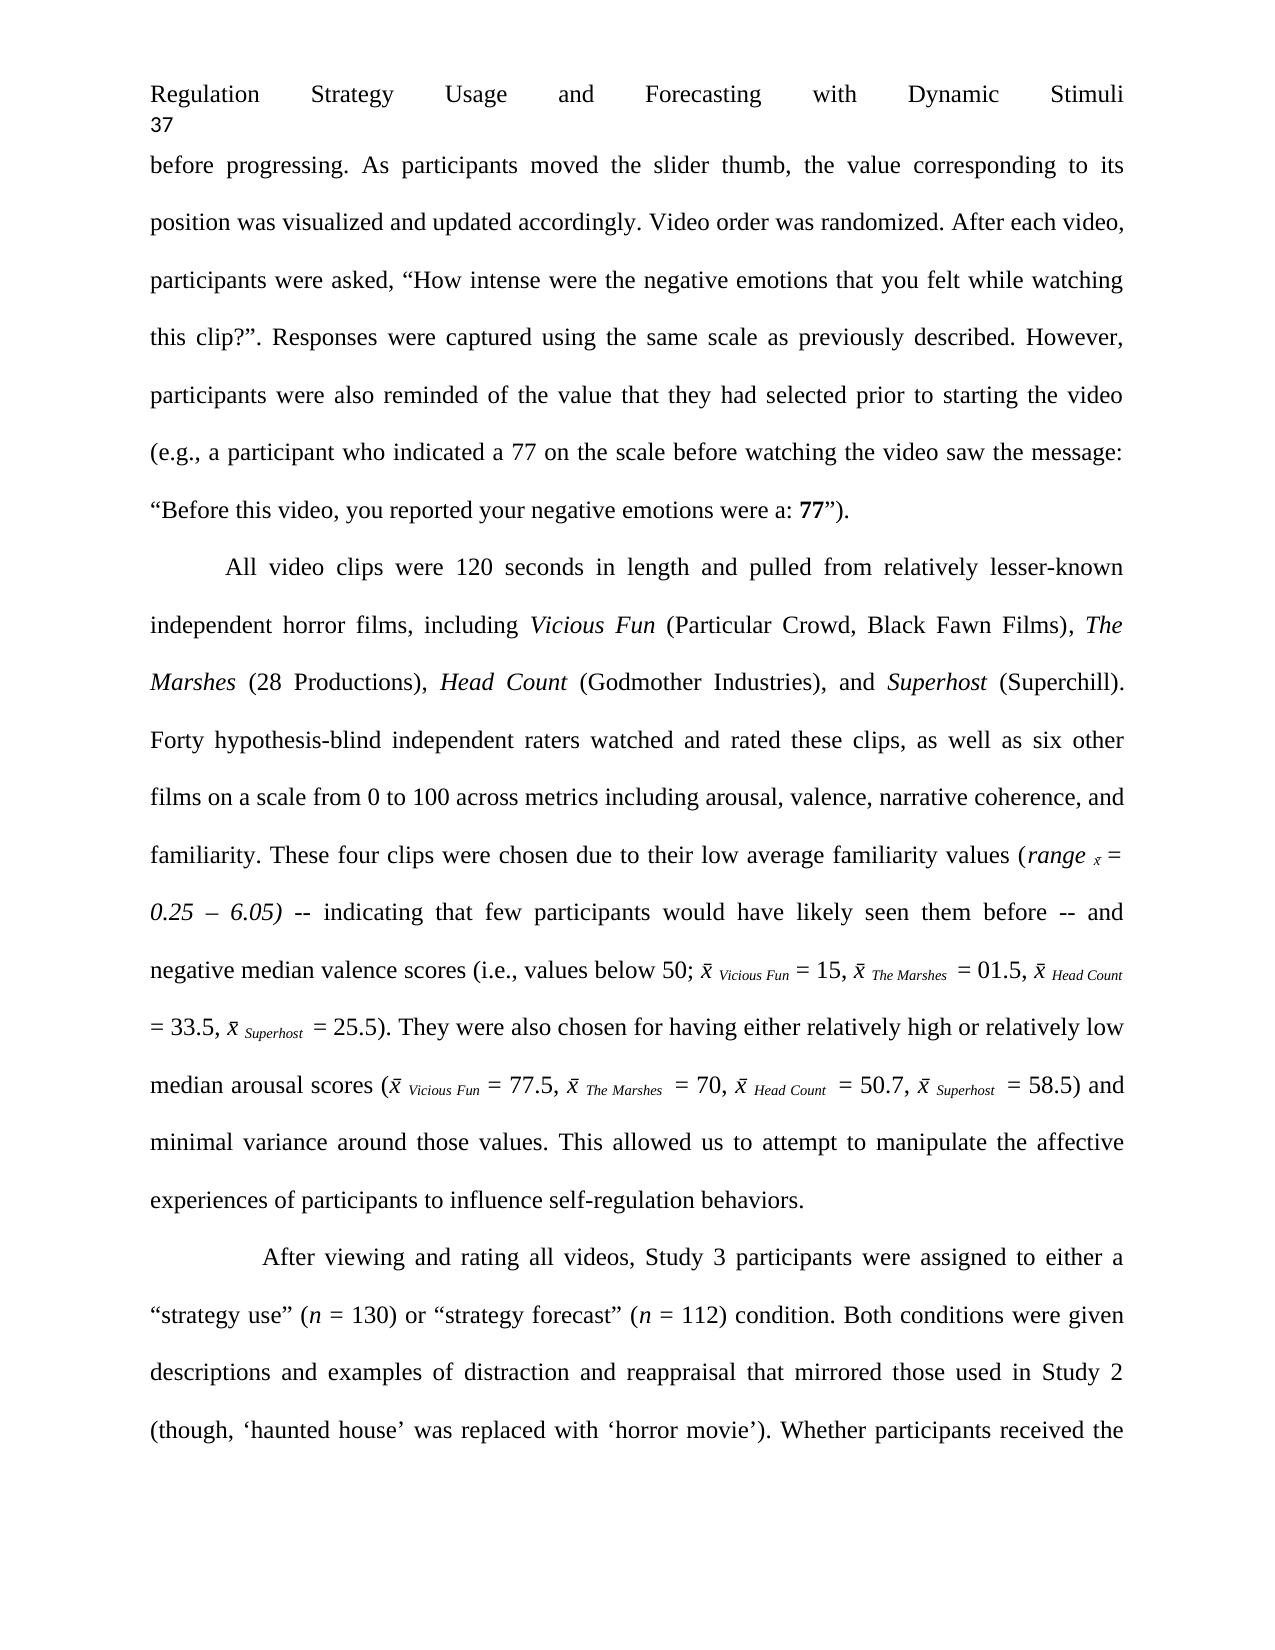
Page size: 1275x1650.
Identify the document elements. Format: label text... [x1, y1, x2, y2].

text All video clips were 120 seconds in length and pulled from relatively lesser-known independent horror films, including Vicious Fun (Particular Crowd, Black Fawn Films), The Marshes (28 Productions), Head Count (Godmother Industries), and Superhost (Superchill). Forty hypothesis-blind independent raters watched and rated these clips, as well as six other films on a scale from 0 to 100 across metrics including arousal, valence, narrative coherence, and familiarity. These four clips were chosen due to their low average familiarity values (range x̄ = 0.25 – 6.05) -- indicating that few participants would have likely seen them before -- and negative median valence scores (i.e., values below 50; x̄ Vicious Fun = 15, x̄ The Marshes = 01.5, x̄ Head Count = 33.5, x̄ Superhost = 25.5). They were also chosen for having either relatively high or relatively low median arousal scores (x̄ Vicious Fun = 77.5, x̄ The Marshes = 70, x̄ Head Count = 50.7, x̄ Superhost = 58.5) and minimal variance around those values. This allowed us to attempt to manipulate the affective experiences of participants to influence self-regulation behaviors. [150, 552, 1125, 1214]
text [150, 1242, 1125, 1444]
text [150, 150, 1125, 524]
